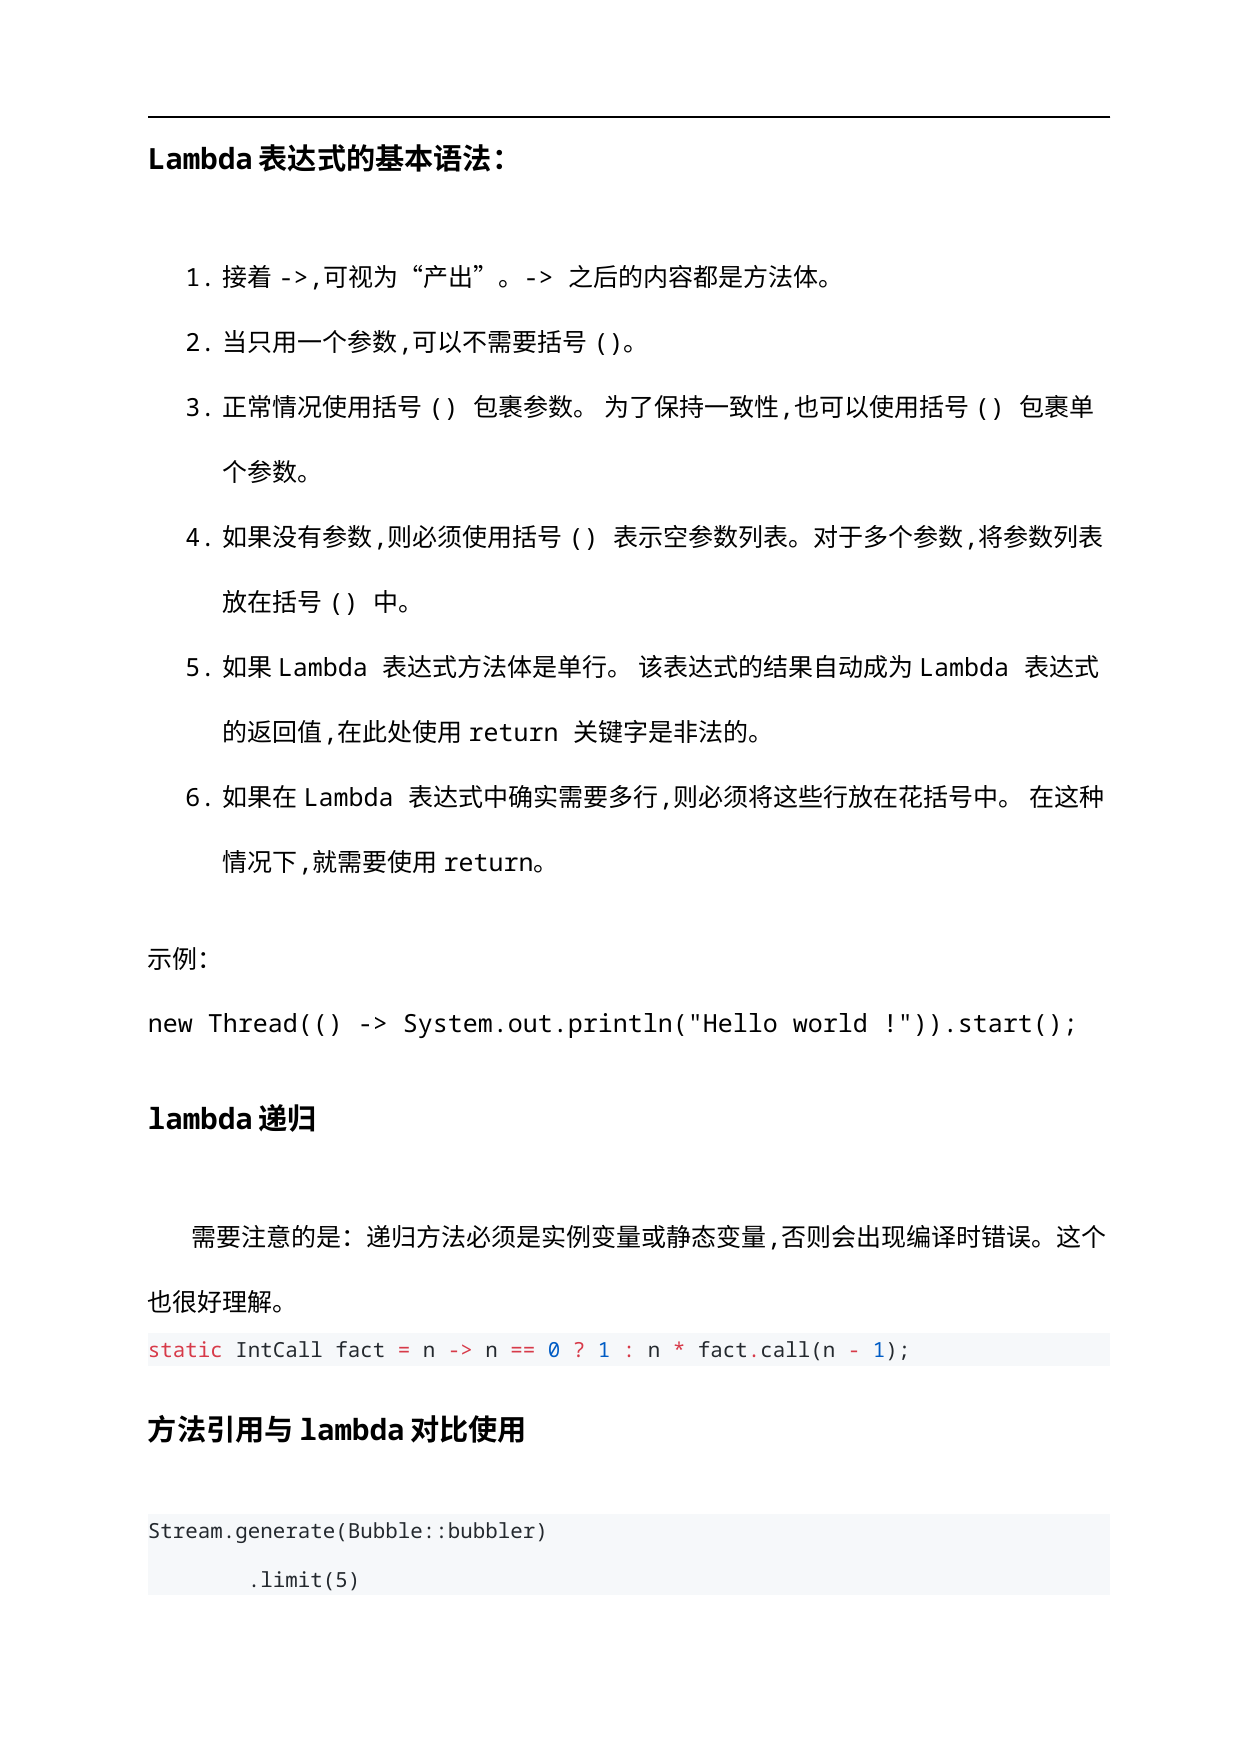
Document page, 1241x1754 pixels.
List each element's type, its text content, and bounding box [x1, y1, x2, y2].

list 如果Lambda 表达式方法体是单行。 该表达式的结果自动成为 Lambda 表达式的返回值,在此处使用 return 关键字是非法的。 [185, 633, 1110, 763]
text static IntCall fact = n -> n == 0 ? 1 : n * fact.call(n - 1); [148, 1333, 1110, 1366]
subtitle Lambda表达式的基本语法： [148, 124, 1110, 189]
text 需要注意的是：递归方法必须是实例变量或静态变量,否则会出现编译时错误。这个也很好理解。 [148, 1203, 1110, 1333]
list 接着 ->,可视为“产出”。-> 之后的内容都是方法体。 [185, 243, 1110, 308]
list 如果在 Lambda 表达式中确实需要多行,则必须将这些行放在花括号中。 在这种情况下,就需要使用 return。 [185, 763, 1110, 893]
text 示例： [148, 925, 1110, 990]
text new Thread(() -> System.out.println("Hello world !")).start(); [148, 990, 1110, 1055]
list 如果没有参数,则必须使用括号 () 表示空参数列表。对于多个参数,将参数列表放在括号 () 中。 [185, 503, 1110, 633]
subtitle lambda递归 [148, 1084, 1110, 1149]
list 当只用一个参数,可以不需要括号 ()。 [185, 308, 1110, 373]
list 正常情况使用括号 () 包裹参数。 为了保持一致性,也可以使用括号 () 包裹单个参数。 [185, 373, 1110, 503]
subtitle 方法引用与lambda对比使用 [148, 1395, 1110, 1460]
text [148, 1514, 1110, 1595]
